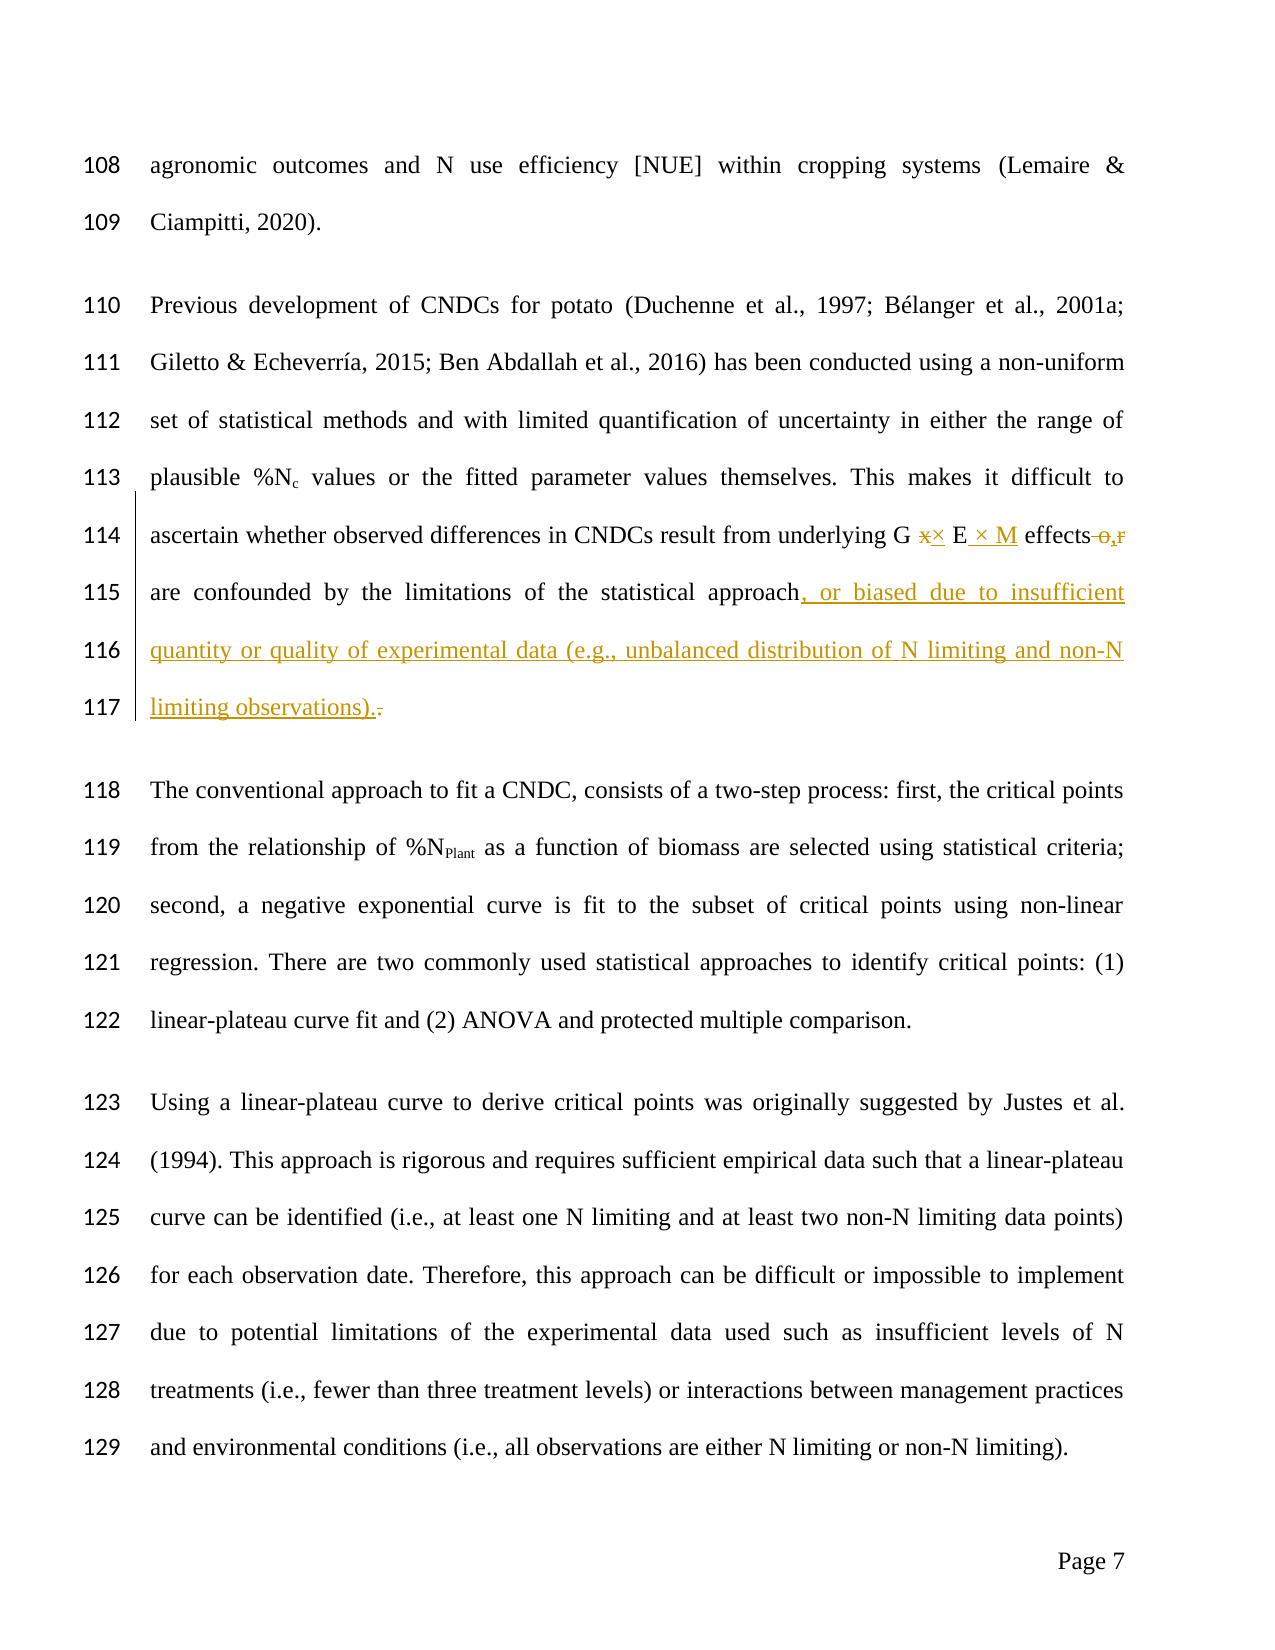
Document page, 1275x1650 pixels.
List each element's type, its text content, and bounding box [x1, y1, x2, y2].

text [150, 150, 1125, 236]
text Using a linear-plateau curve to derive critical points was originally suggested by Justes et al. (1994). This approach is rigorous and requires sufficient empirical data such that a linear-plateau curve can be identified (i.e., at least one N limiting and at least two non-N limiting data points) for each observation date. Therefore, this approach can be difficult or impossible to implement due to potential limitations of the experimental data used such as insufficient levels of N treatments (i.e., fewer than three treatment levels) or interactions between management practices and environmental conditions (i.e., all observations are either N limiting or non-N limiting). [150, 1087, 1125, 1461]
text Previous development of CNDCs for potato (Duchenne et al., 1997; Bélanger et al., 2001a; Giletto & Echeverría, 2015; Ben Abdallah et al., 2016) has been conducted using a non-uniform set of statistical methods and with limited quantification of uncertainty in either the range of plausible %Nc values or the fitted parameter values themselves. This makes it difficult to ascertain whether observed differences in CNDCs result from underlying G E effects are confounded by the limitations of the statistical approach [150, 290, 1125, 721]
text The conventional approach to fit a CNDC, consists of a two-step process: first, the critical points from the relationship of %NPlant as a function of biomass are selected using statistical criteria; second, a negative exponential curve is fit to the subset of critical points using non-linear regression. There are two commonly used statistical approaches to identify critical points: (1) linear-plateau curve fit and (2) ANOVA and protected multiple comparison. [150, 775, 1125, 1034]
